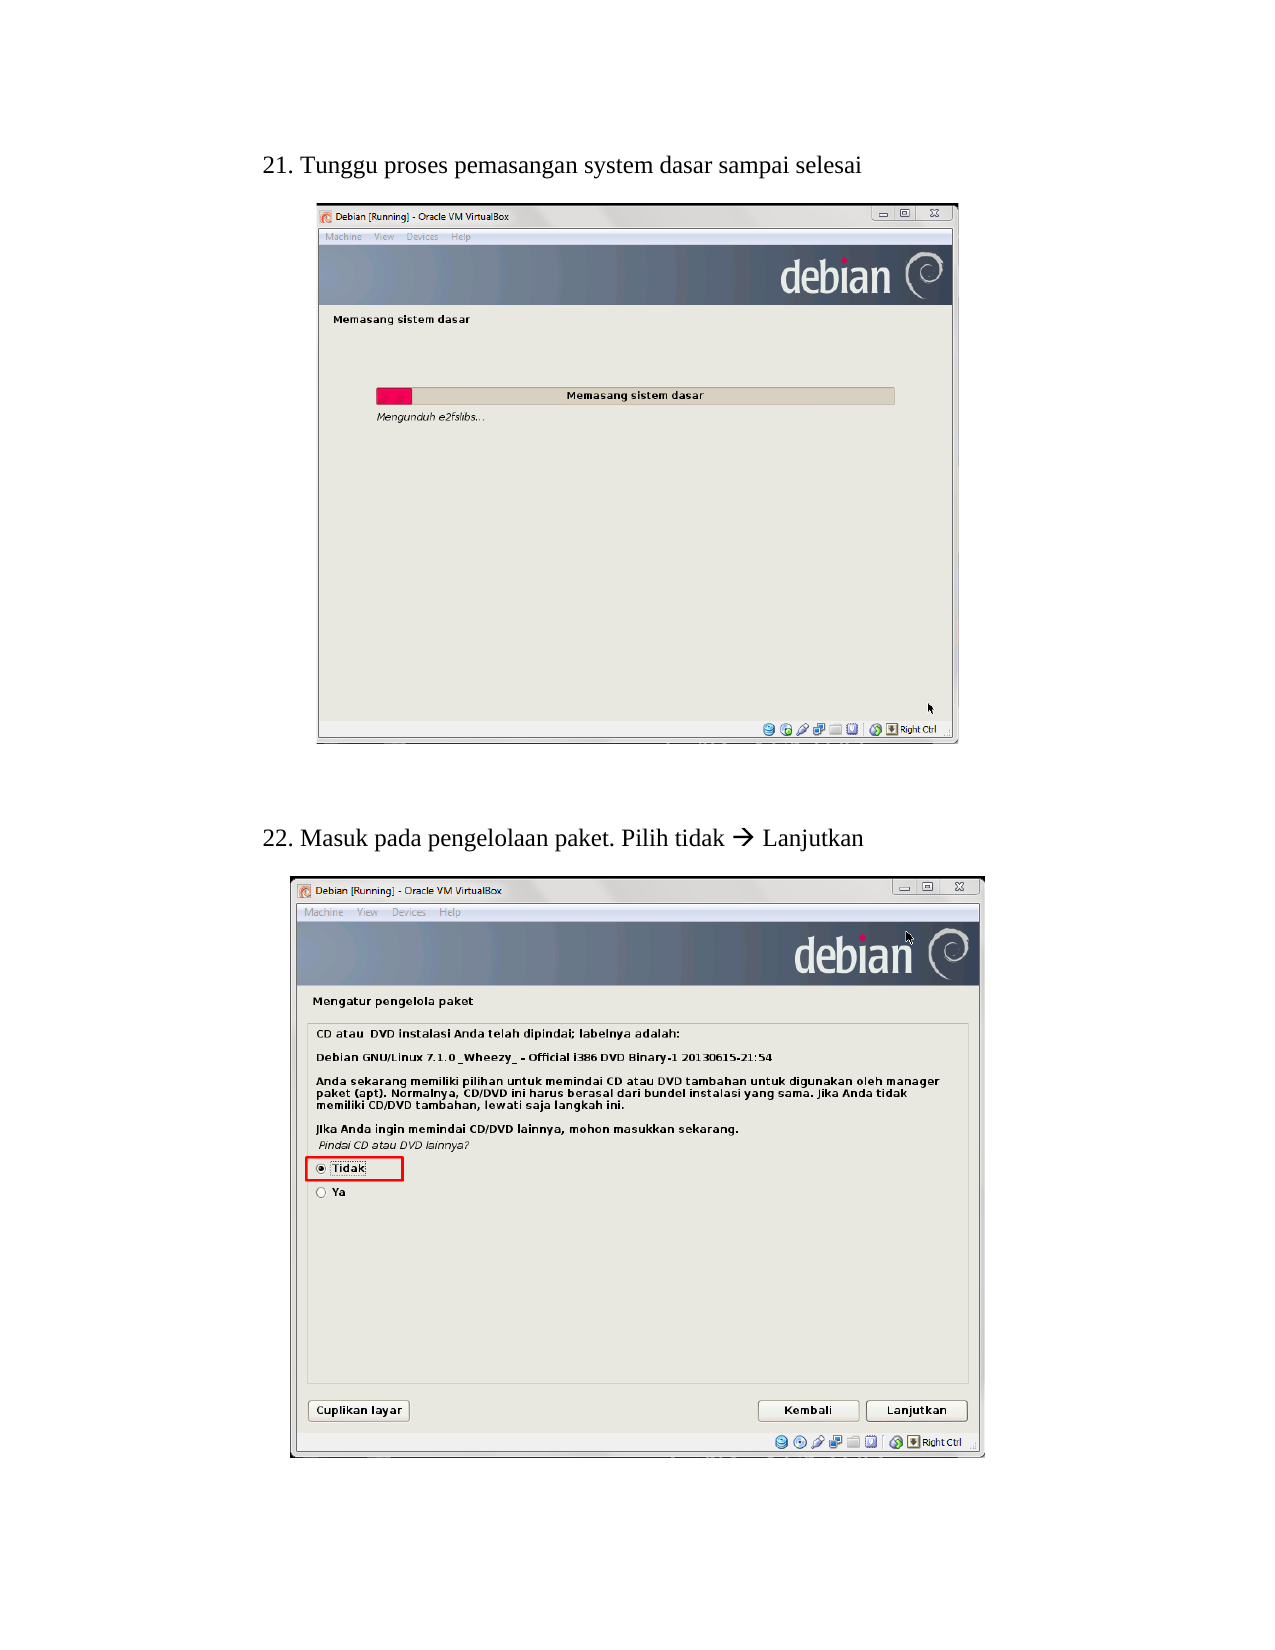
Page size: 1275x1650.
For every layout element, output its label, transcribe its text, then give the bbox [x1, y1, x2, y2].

picture [290, 876, 985, 1458]
list Tunggu proses pemasangan system dasar sampai selesai [262, 150, 1125, 179]
picture [316, 203, 959, 744]
list Masuk pada pengelolaan paket. Pilih tidak Lanjutkan [262, 823, 1125, 851]
